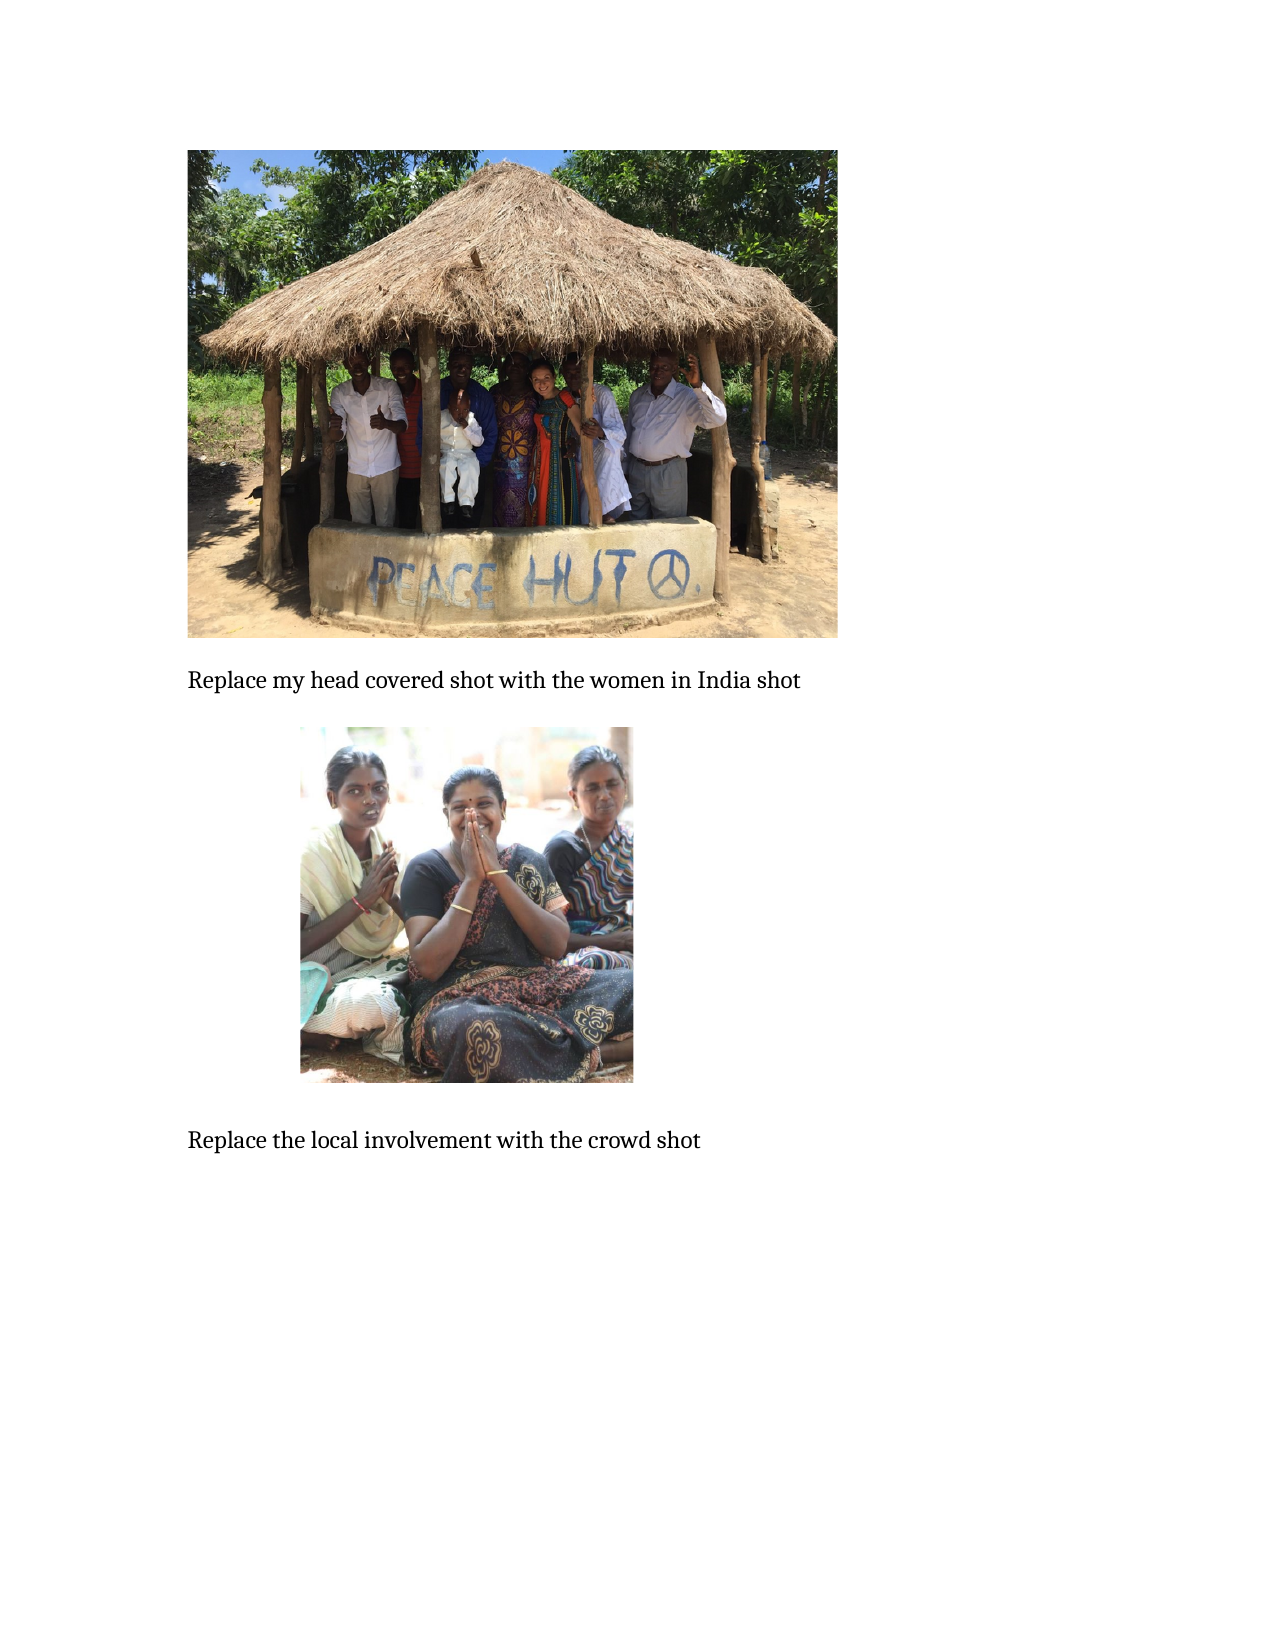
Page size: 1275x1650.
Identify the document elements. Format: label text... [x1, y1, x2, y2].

text Replace my head covered shot with the women in India shot [187, 666, 1087, 695]
picture [187, 150, 838, 638]
picture [300, 727, 633, 1083]
text Replace the local involvement with the crowd shot [187, 1126, 1087, 1155]
